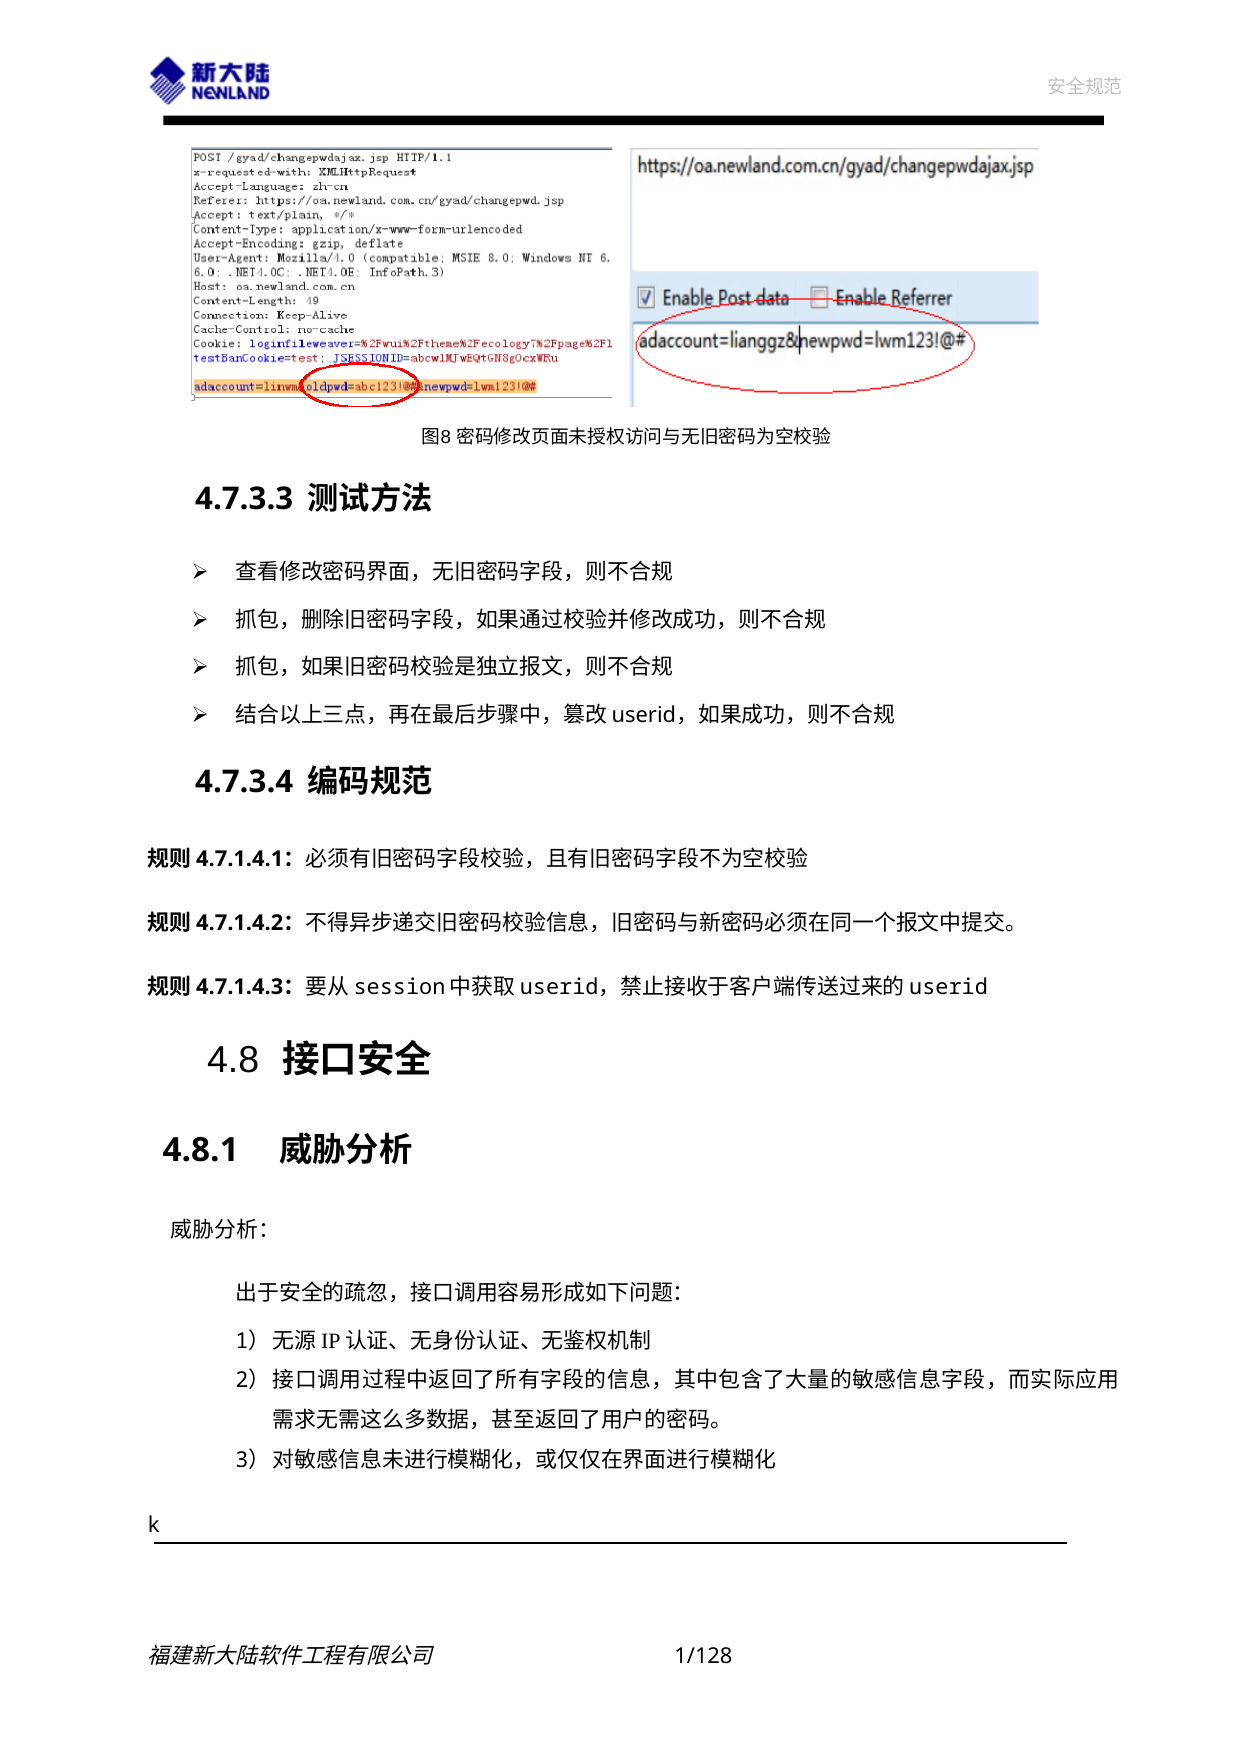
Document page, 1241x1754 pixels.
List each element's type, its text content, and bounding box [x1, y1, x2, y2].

text 密码修改页面未授权访问与无旧密码为空校验 [148, 421, 1122, 448]
list 对敏感信息未进行模糊化，或仅仅在界面进行模糊化 [235, 1442, 1122, 1473]
text 出于安全的疏忽，接口调用容易形成如下问题： [191, 1275, 1122, 1307]
text 规则4.7.1.4.2：不得异步递交旧密码校验信息，旧密码与新密码必须在同一个报文中提交。 [148, 905, 1122, 937]
list 抓包，删除旧密码字段，如果通过校验并修改成功，则不合规 [191, 602, 1122, 633]
picture [191, 147, 613, 407]
text 规则4.7.1.4.3：要从session中获取userid，禁止接收于客户端传送过来的userid [148, 969, 1122, 1001]
picture [147, 55, 273, 107]
text 规则4.7.1.4.1：必须有旧密码字段校验，且有旧密码字段不为空校验 [148, 841, 1122, 873]
list 无源IP认证、无身份认证、无鉴权机制 [235, 1323, 1122, 1354]
list 抓包，如果旧密码校验是独立报文，则不合规 [191, 649, 1122, 681]
subtitle 威胁分析 [162, 1123, 1122, 1171]
list 查看修改密码界面，无旧密码字段，则不合规 [191, 554, 1122, 586]
subtitle 测试方法 [195, 473, 1122, 519]
subtitle 接口安全 [207, 1029, 1122, 1083]
subtitle 编码规范 [195, 757, 1122, 802]
list 结合以上三点，再在最后步骤中，篡改userid，如果成功，则不合规 [191, 697, 1122, 728]
picture [629, 148, 1039, 407]
text 威胁分析： [148, 1212, 1122, 1243]
list 接口调用过程中返回了所有字段的信息，其中包含了大量的敏感信息字段，而实际应用需求无需这么多数据，甚至返回了用户的密码。 [235, 1362, 1122, 1434]
